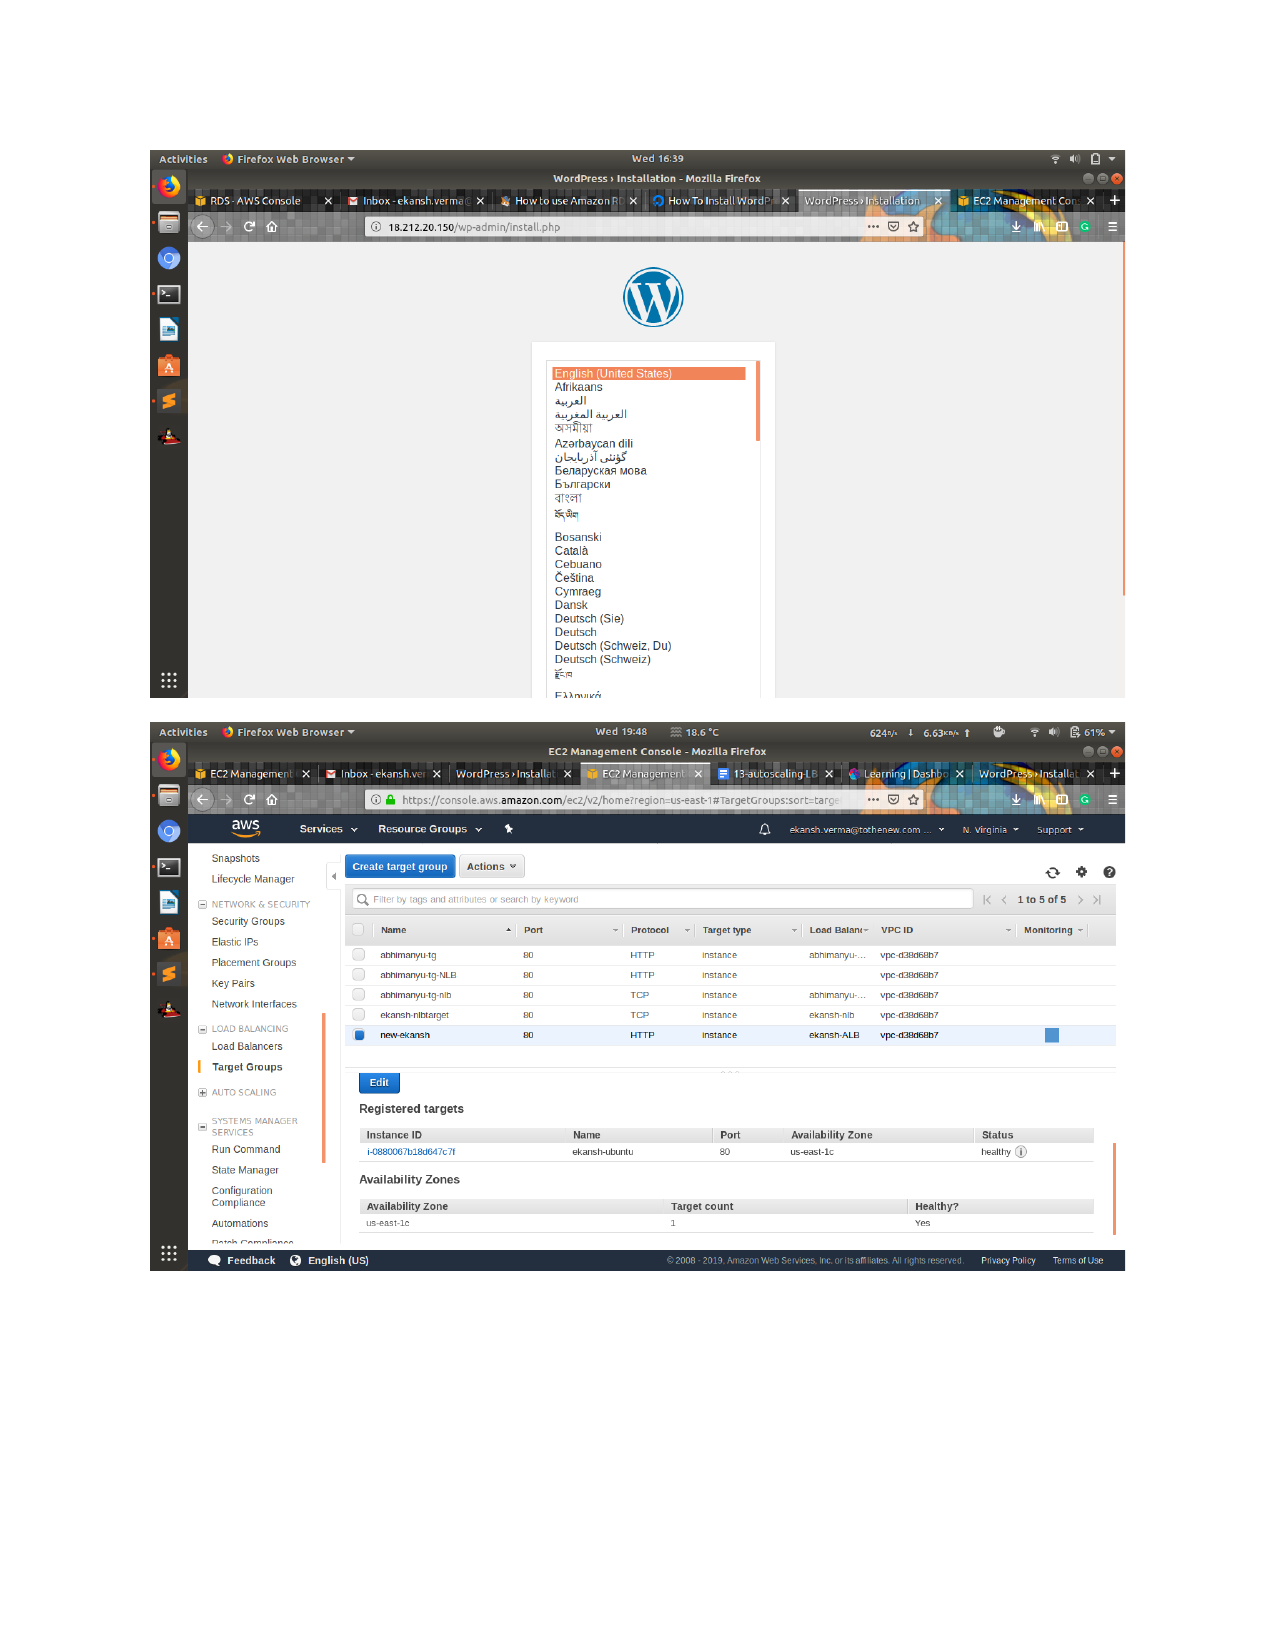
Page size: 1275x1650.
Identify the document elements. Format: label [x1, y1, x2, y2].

picture [150, 150, 1125, 698]
picture [150, 722, 1125, 1271]
